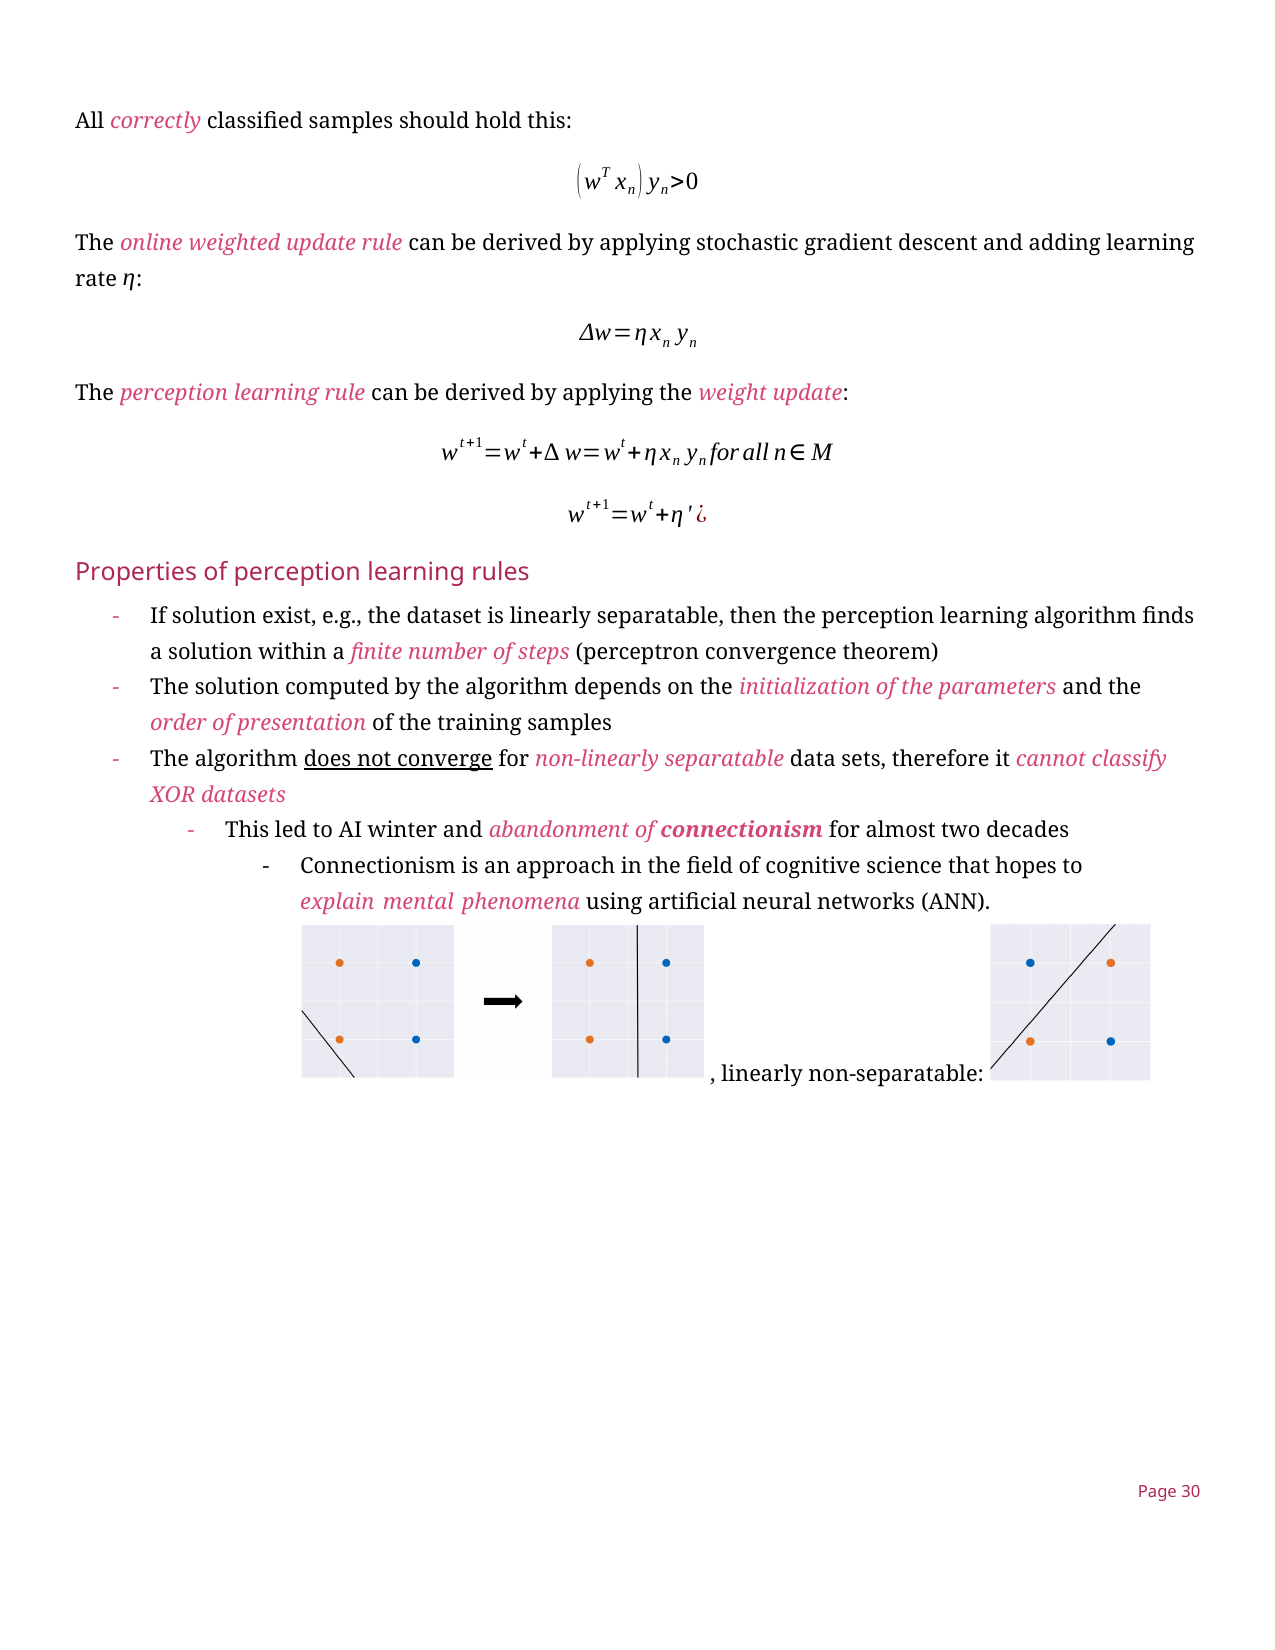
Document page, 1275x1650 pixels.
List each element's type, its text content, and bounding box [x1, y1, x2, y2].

text The online weighted update rule can be derived by applying stochastic gradient descent and adding learning rate : [75, 227, 1200, 292]
list The algorithm does not converge for non-linearly separatable data sets, therefore it cannot classify XOR datasets [112, 743, 1200, 808]
subtitle Properties of perception learning rules [75, 553, 1200, 587]
text The perception learning rule can be derived by applying the weight update: [75, 377, 1200, 407]
list Connectionism is an approach in the field of cognitive science that hopes to explain mental phenomena using artificial neural networks (ANN). [262, 850, 1200, 916]
text All correctly classified samples should hold this: [75, 105, 1200, 134]
list This led to AI winter and abandonment of connectionism for almost two decades [187, 814, 1200, 844]
list If solution exist, e.g., the dataset is linearly separatable, then the perception learning algorithm finds a solution within a finite number of steps (perceptron convergence theorem) [112, 600, 1200, 665]
list The solution computed by the algorithm depends on the initialization of the parameters and the order of presentation of the training samples [112, 671, 1200, 737]
picture [300, 922, 705, 1081]
picture [989, 921, 1152, 1081]
